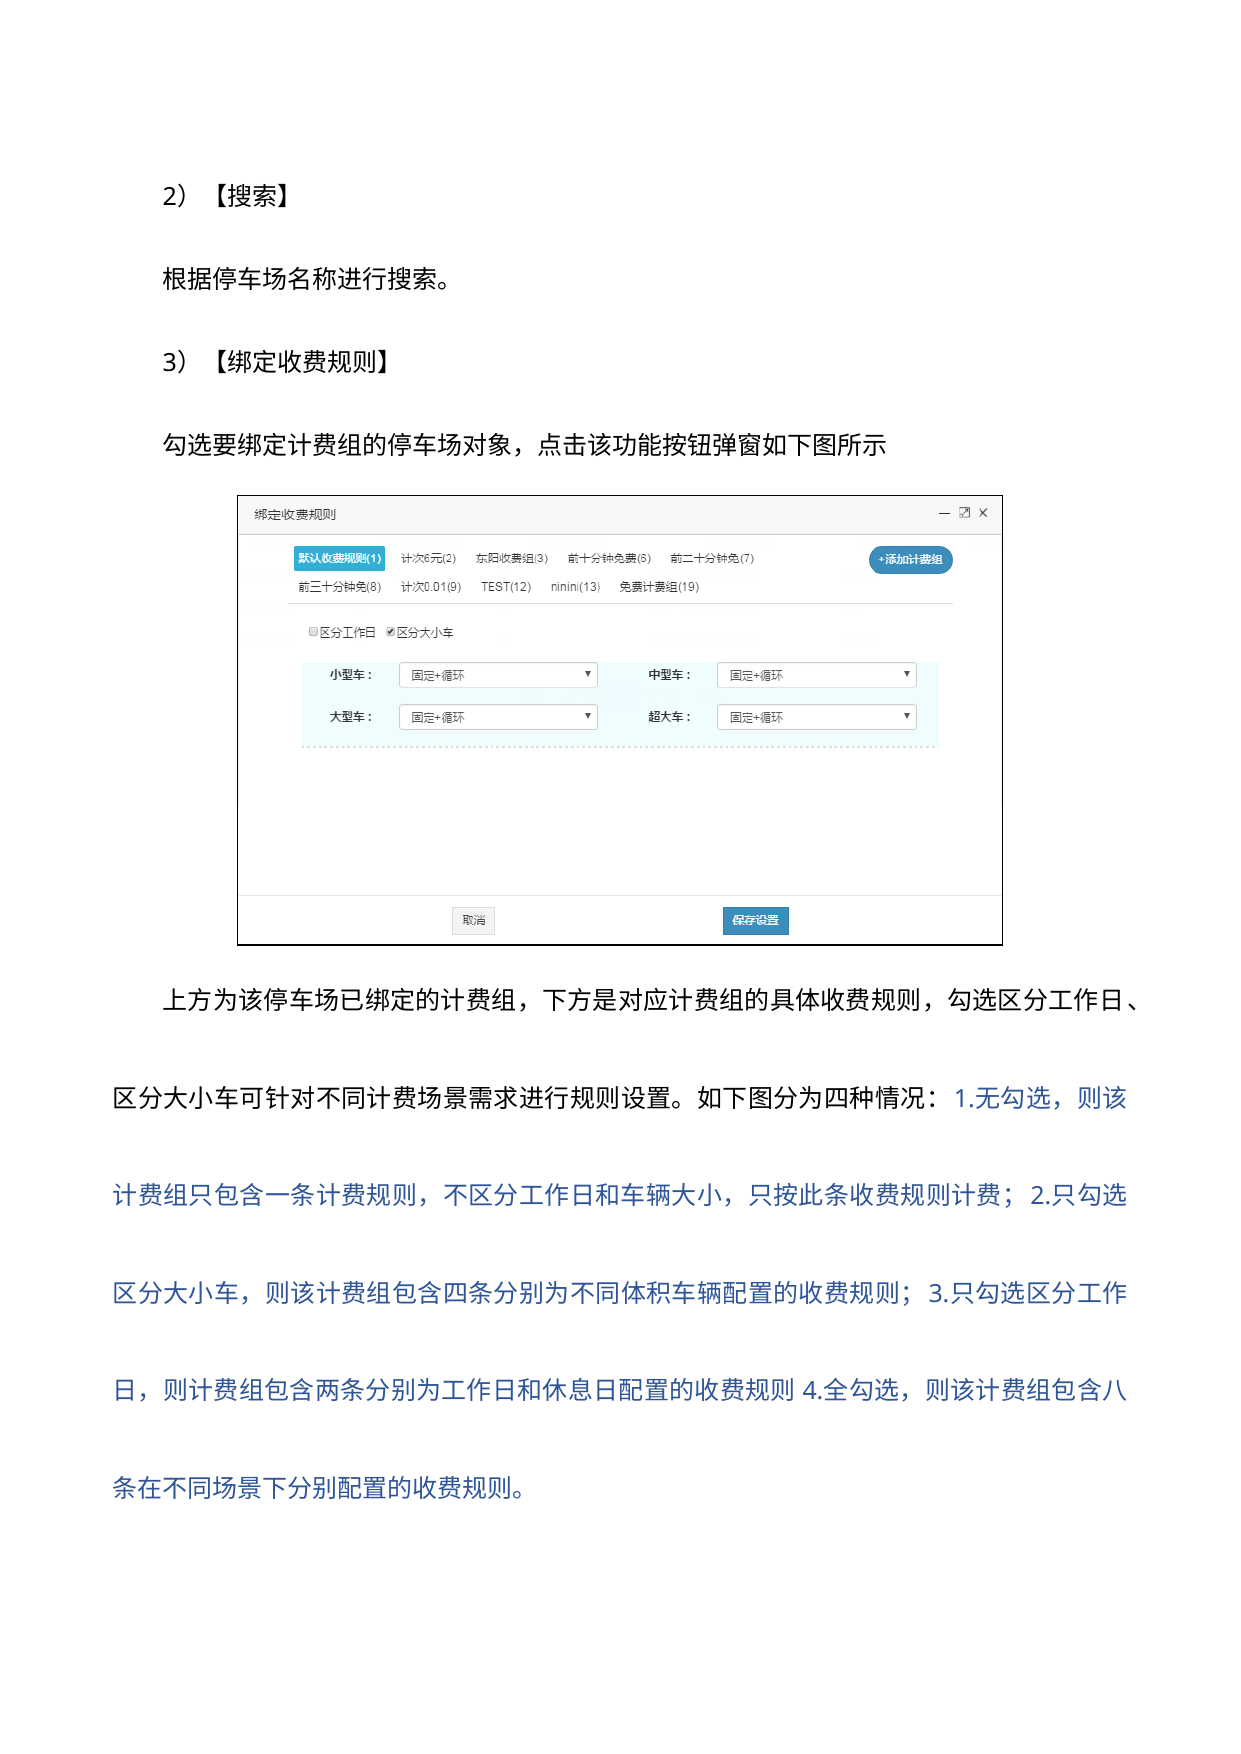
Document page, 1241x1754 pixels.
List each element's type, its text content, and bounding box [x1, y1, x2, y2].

list 勾选要绑定计费组的停车场对象，点击该功能按钮弹窗如下图所示 [112, 411, 1128, 476]
list 根据停车场名称进行搜索。 [112, 245, 1128, 310]
list 3）【绑定收费规则】 [112, 328, 1128, 393]
picture [238, 496, 1002, 944]
list 2）【搜索】 [112, 162, 1128, 227]
list 上方为该停车场已绑定的计费组，下方是对应计费组的具体收费规则，勾选区分工作日、区分大小车可针对不同计费场景需求进行规则设置。如下图分为四种情况：1.无勾选，则该计费组只包含一条计费规则，不区分工作日和车辆大小，只按此条收费规则计费；2.只勾选区分大小车，则该计费组包含四条分别为不同体积车辆配置的收费规则；3.只勾选区分工作日，则计费组包含两条分别为工作日和休息日配置的收费规则4.全勾选，则该计费组包含八条在不同场景下分别配置的收费规则。 [112, 966, 1128, 1519]
